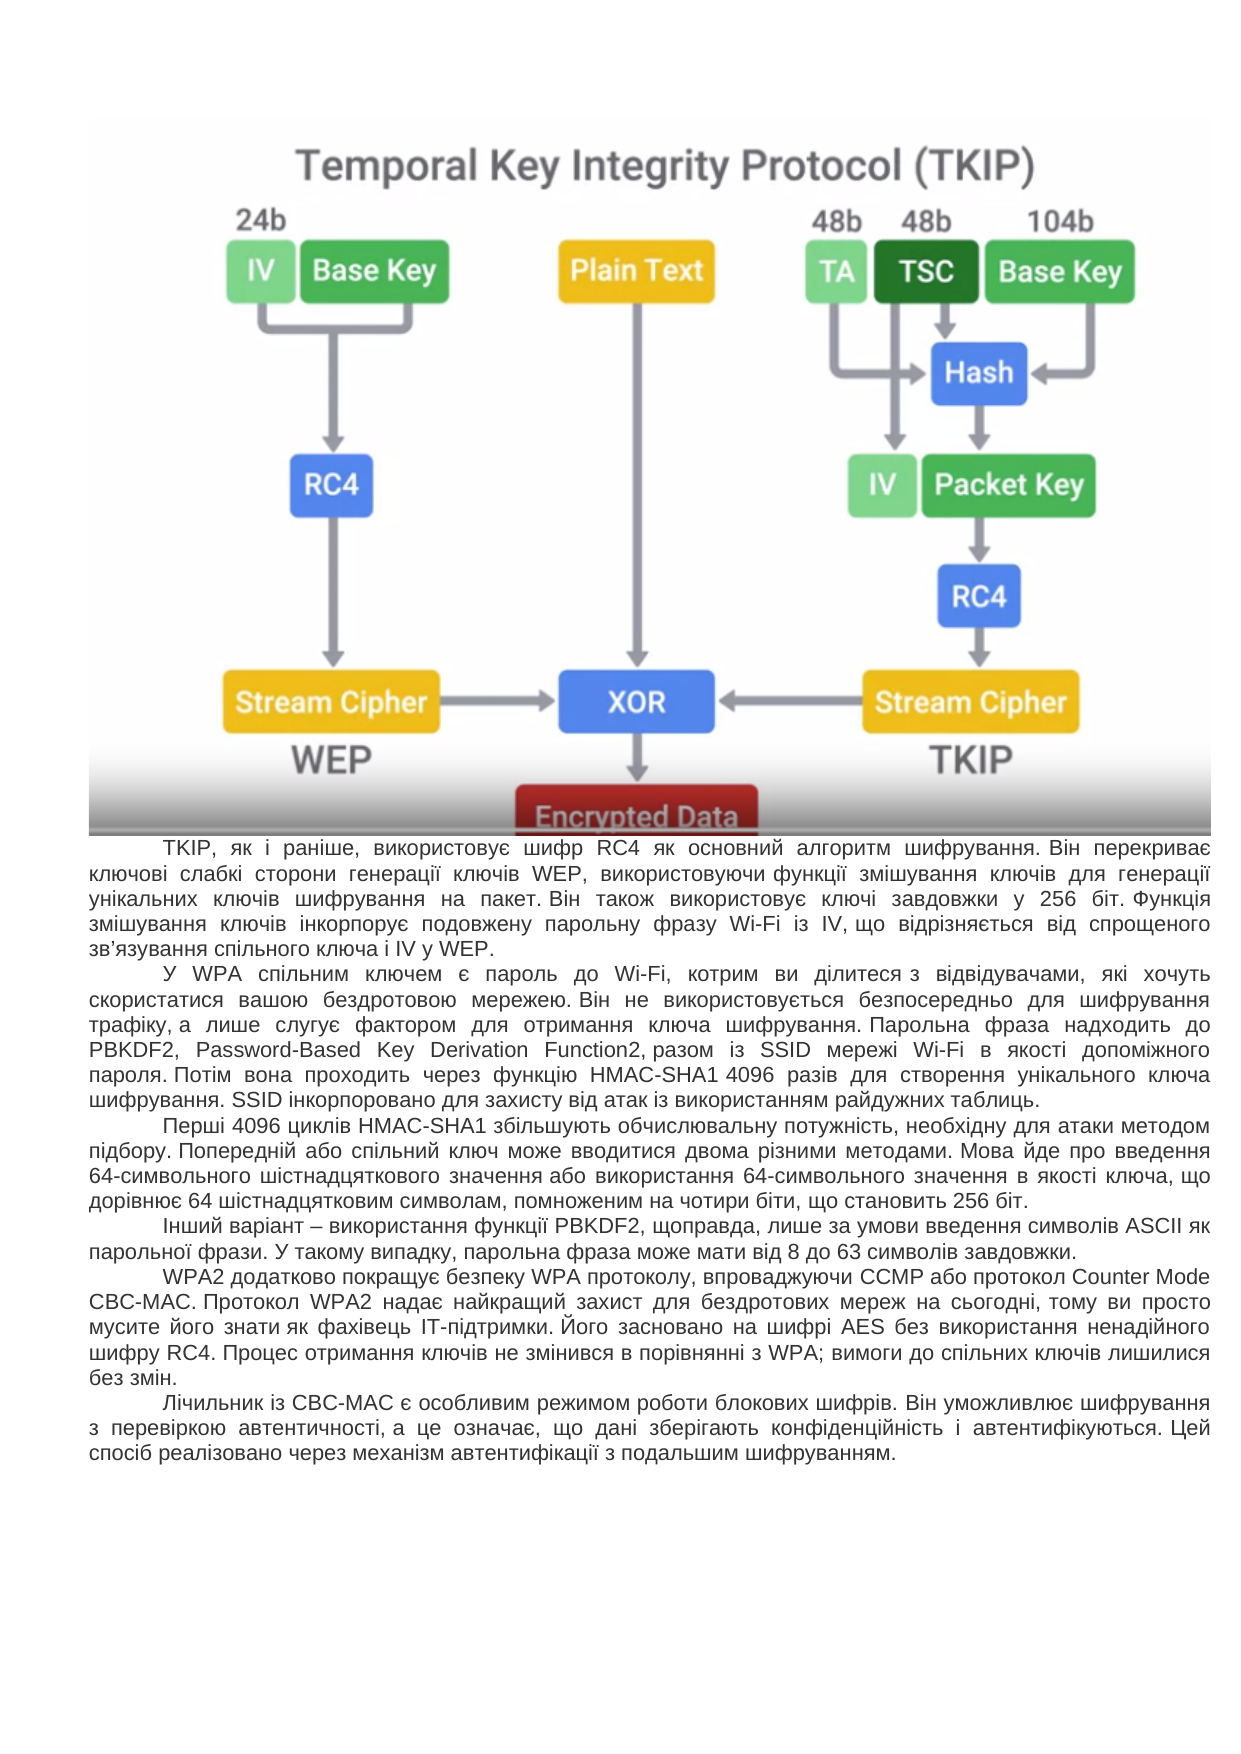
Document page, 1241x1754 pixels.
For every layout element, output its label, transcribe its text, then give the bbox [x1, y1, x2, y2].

text У WPA спільним ключем є пароль до Wi-Fi, котрим ви ділитеся з відвідувачами, які хочуть скористатися вашою бездротовою мережею. Він не використовується безпосередньо для шифрування трафіку, а лише слугує фактором для отримання ключа шифрування. Парольна фраза надходить до PBKDF2, Password-Based Key Derivation Function2, разом із SSID мережі Wi-Fi в якості допоміжного пароля. Потім вона проходить через функцію HMAC-SHA1 4096 разів для створення унікального ключа шифрування. SSID інкорпоровано для захисту від атак із використанням райдужних таблиць. [89, 961, 1211, 1112]
text Лічильник із CBC-MAC є особливим режимом роботи блокових шифрів. Він уможливлює шифрування з перевіркою автентичності, а це означає, що дані зберігають конфіденційність і автентифікуються. Цей спосіб реалізовано через механізм автентифікації з подальшим шифруванням. [89, 1390, 1211, 1465]
text Перші 4096 циклів HMAC-SHA1 збільшують обчислювальну потужність, необхідну для атаки методом підбору. Попередній або спільний ключ може вводитися двома різними методами. Мова йде про введення 64-символьного шістнадцяткового значення або використання 64-символьного значення в якості ключа, що дорівнює 64 шістнадцятковим символам, помноженим на чотири біти, що становить 256 біт. [89, 1112, 1211, 1213]
text Інший варіант ‒ використання функції PBKDF2, щоправда, лише за умови введення символів ASCII як парольної фрази. У такому випадку, парольна фраза може мати від 8 до 63 символів завдовжки. [89, 1213, 1211, 1264]
text TKIP, як і раніше, використовує шифр RC4 як основний алгоритм шифрування. Він перекриває ключові слабкі сторони генерації ключів WEP, використовуючи функції змішування ключів для генерації унікальних ключів шифрування на пакет. Він також використовує ключі завдовжки у 256 біт. Функція змішування ключів інкорпорує подовжену парольну фразу Wi-Fi із IV, що відрізняється від спрощеного зв’язування спільного ключа і IV у WEP. [89, 836, 1211, 961]
picture [88, 118, 1211, 836]
text WPA2 додатково покращує безпеку WPA протоколу, впроваджуючи CCMP або протокол Counter Мode CBC-MAC. Протокол WPA2 надає найкращий захист для бездротових мереж на сьогодні, тому ви просто мусите його знати як фахівець ІТ-підтримки. Його засновано на шифрі AES без використання ненадійного шифру RC4. Процес отримання ключів не змінився в порівнянні з WPA; вимоги до спільних ключів лишилися без змін. [89, 1264, 1211, 1390]
